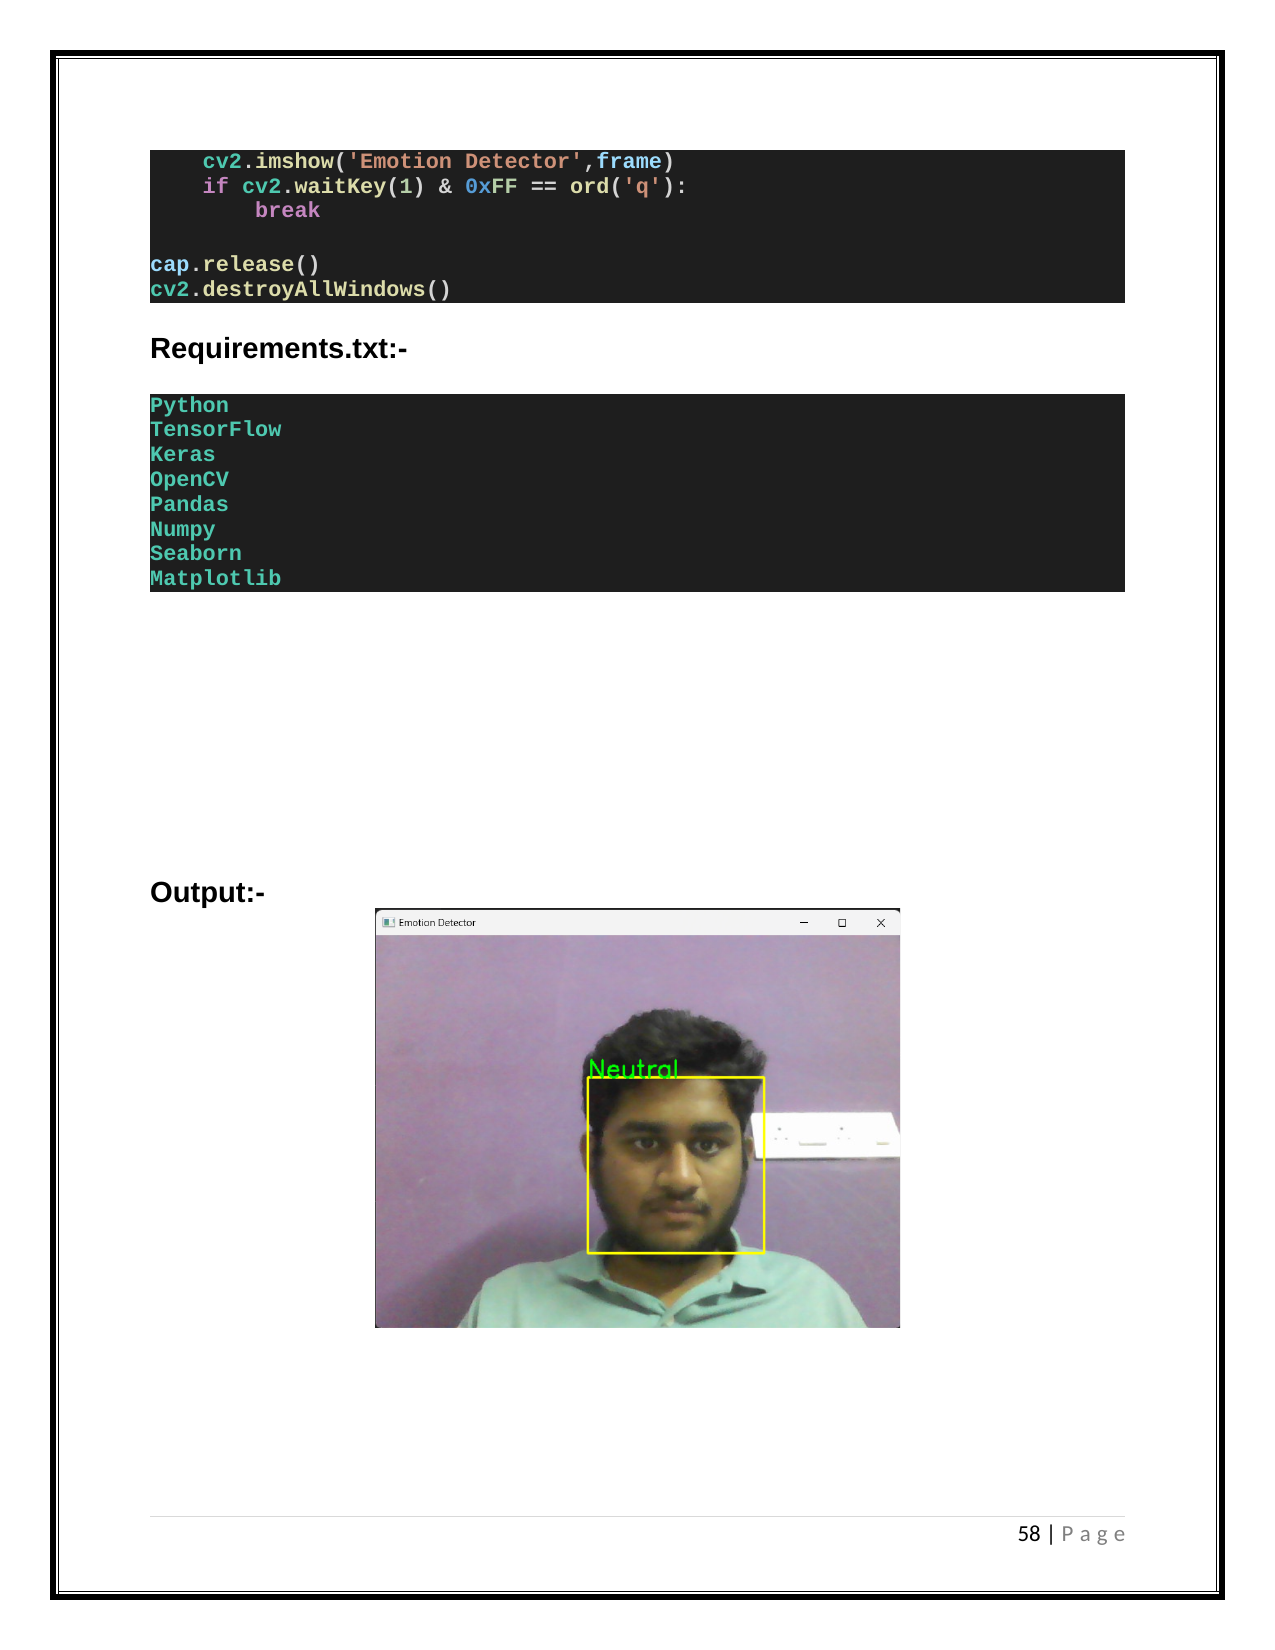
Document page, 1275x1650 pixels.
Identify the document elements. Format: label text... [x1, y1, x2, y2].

text Pandas [150, 493, 1125, 518]
text TensorFlow [150, 418, 1125, 443]
text Seaborn [150, 542, 1125, 567]
text OpenCV [150, 468, 1125, 493]
text Numpy [150, 518, 1125, 542]
text cv2.imshow('Emotion Detector',frame) [150, 150, 1125, 175]
text cv2.destroyAllWindows() [150, 278, 1125, 303]
text Output:- [150, 875, 1125, 909]
text break [150, 199, 1125, 224]
text Requirements.txt:- [150, 331, 1125, 365]
text cap.release() [150, 253, 1125, 278]
text Python [150, 394, 1125, 418]
text Matplotlib [150, 567, 1125, 592]
picture [375, 908, 901, 1328]
text if cv2.waitKey(1) & 0xFF == ord('q'): [150, 175, 1125, 199]
text Keras [150, 443, 1125, 468]
